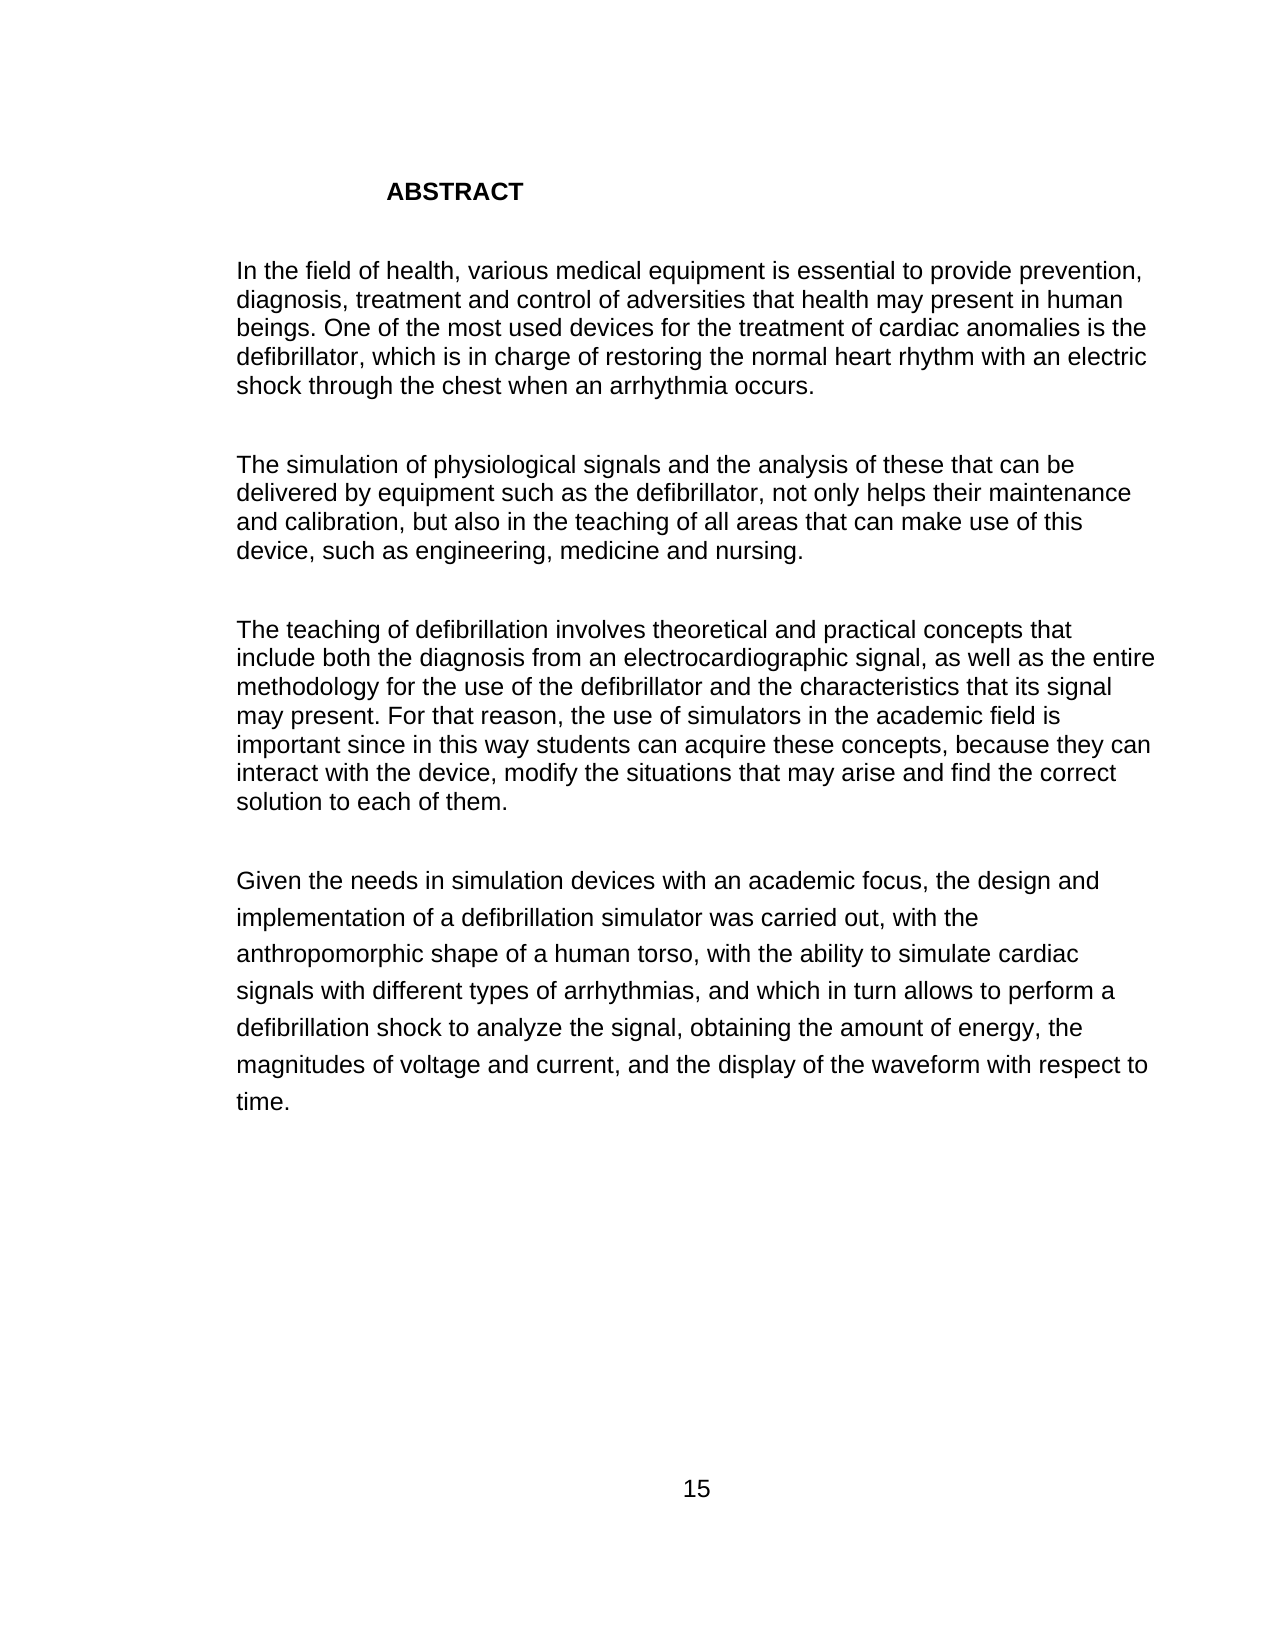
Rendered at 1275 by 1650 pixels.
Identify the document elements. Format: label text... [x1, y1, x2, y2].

text The simulation of physiological signals and the analysis of these that can be delivered by equipment such as the defibrillator, not only helps their maintenance and calibration, but also in the teaching of all areas that can make use of this device, such as engineering, medicine and nursing. [236, 450, 1157, 565]
text In the field of health, various medical equipment is essential to provide prevention, diagnosis, treatment and control of adversities that health may present in human beings. One of the most used devices for the treatment of cardiac anomalies is the defibrillator, which is in charge of restoring the normal heart rhythm with an electric shock through the chest when an arrhythmia occurs. [236, 256, 1157, 400]
text The teaching of defibrillation involves theoretical and practical concepts that include both the diagnosis from an electrocardiographic signal, as well as the entire methodology for the use of the defibrillator and the characteristics that its signal may present. For that reason, the use of simulators in the academic field is important since in this way students can acquire these concepts, because they can interact with the device, modify the situations that may arise and find the correct solution to each of them. [236, 615, 1157, 816]
text Given the needs in simulation devices with an academic focus, the design and implementation of a defibrillation simulator was carried out, with the anthropomorphic shape of a human torso, with the ability to simulate cardiac signals with different types of arrhythmias, and which in turn allows to perform a defibrillation shock to analyze the signal, obtaining the amount of energy, the magnitudes of voltage and current, and the display of the waveform with respect to time. [236, 866, 1157, 1115]
subtitle ABSTRACT [386, 177, 1157, 206]
